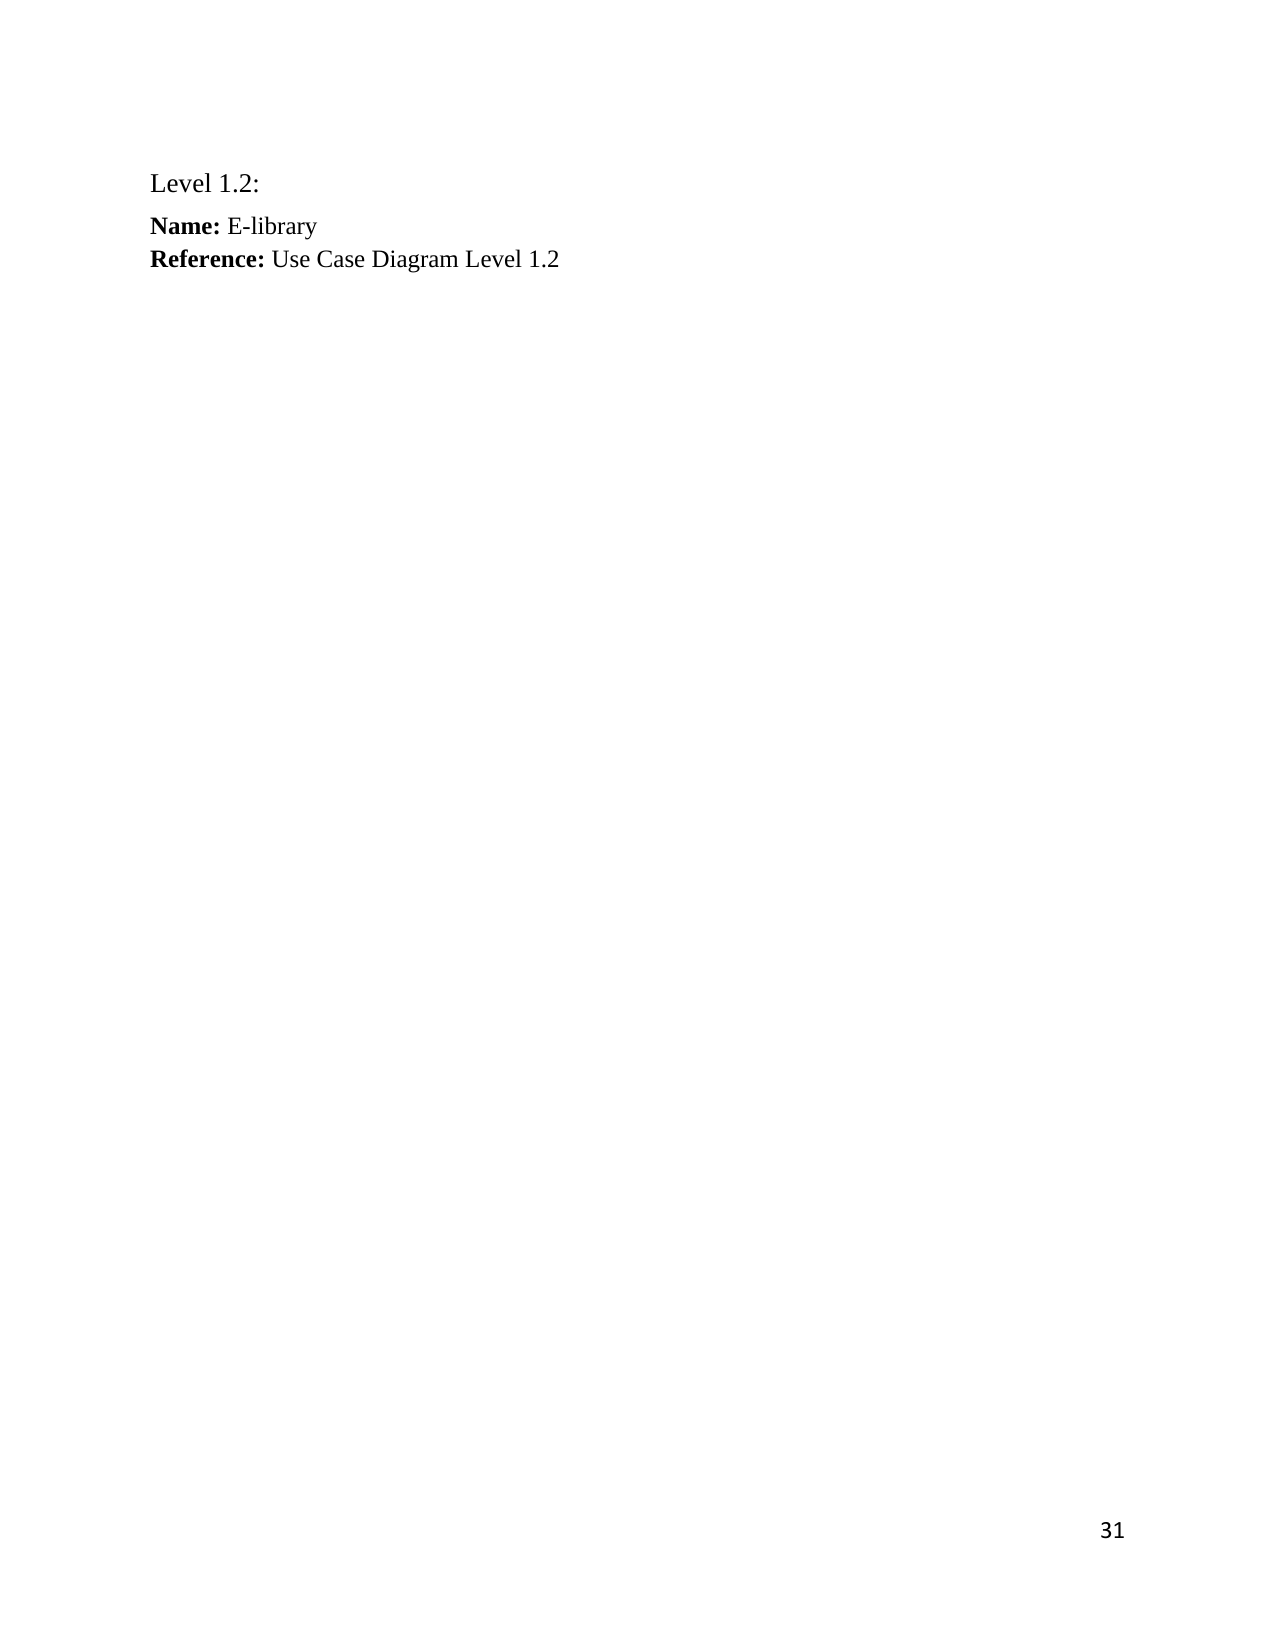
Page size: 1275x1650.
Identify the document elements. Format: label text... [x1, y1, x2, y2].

subtitle Level 1.2: [150, 167, 1125, 198]
text Name: E-library Reference: Use Case Diagram Level 1.2 [150, 211, 1125, 272]
